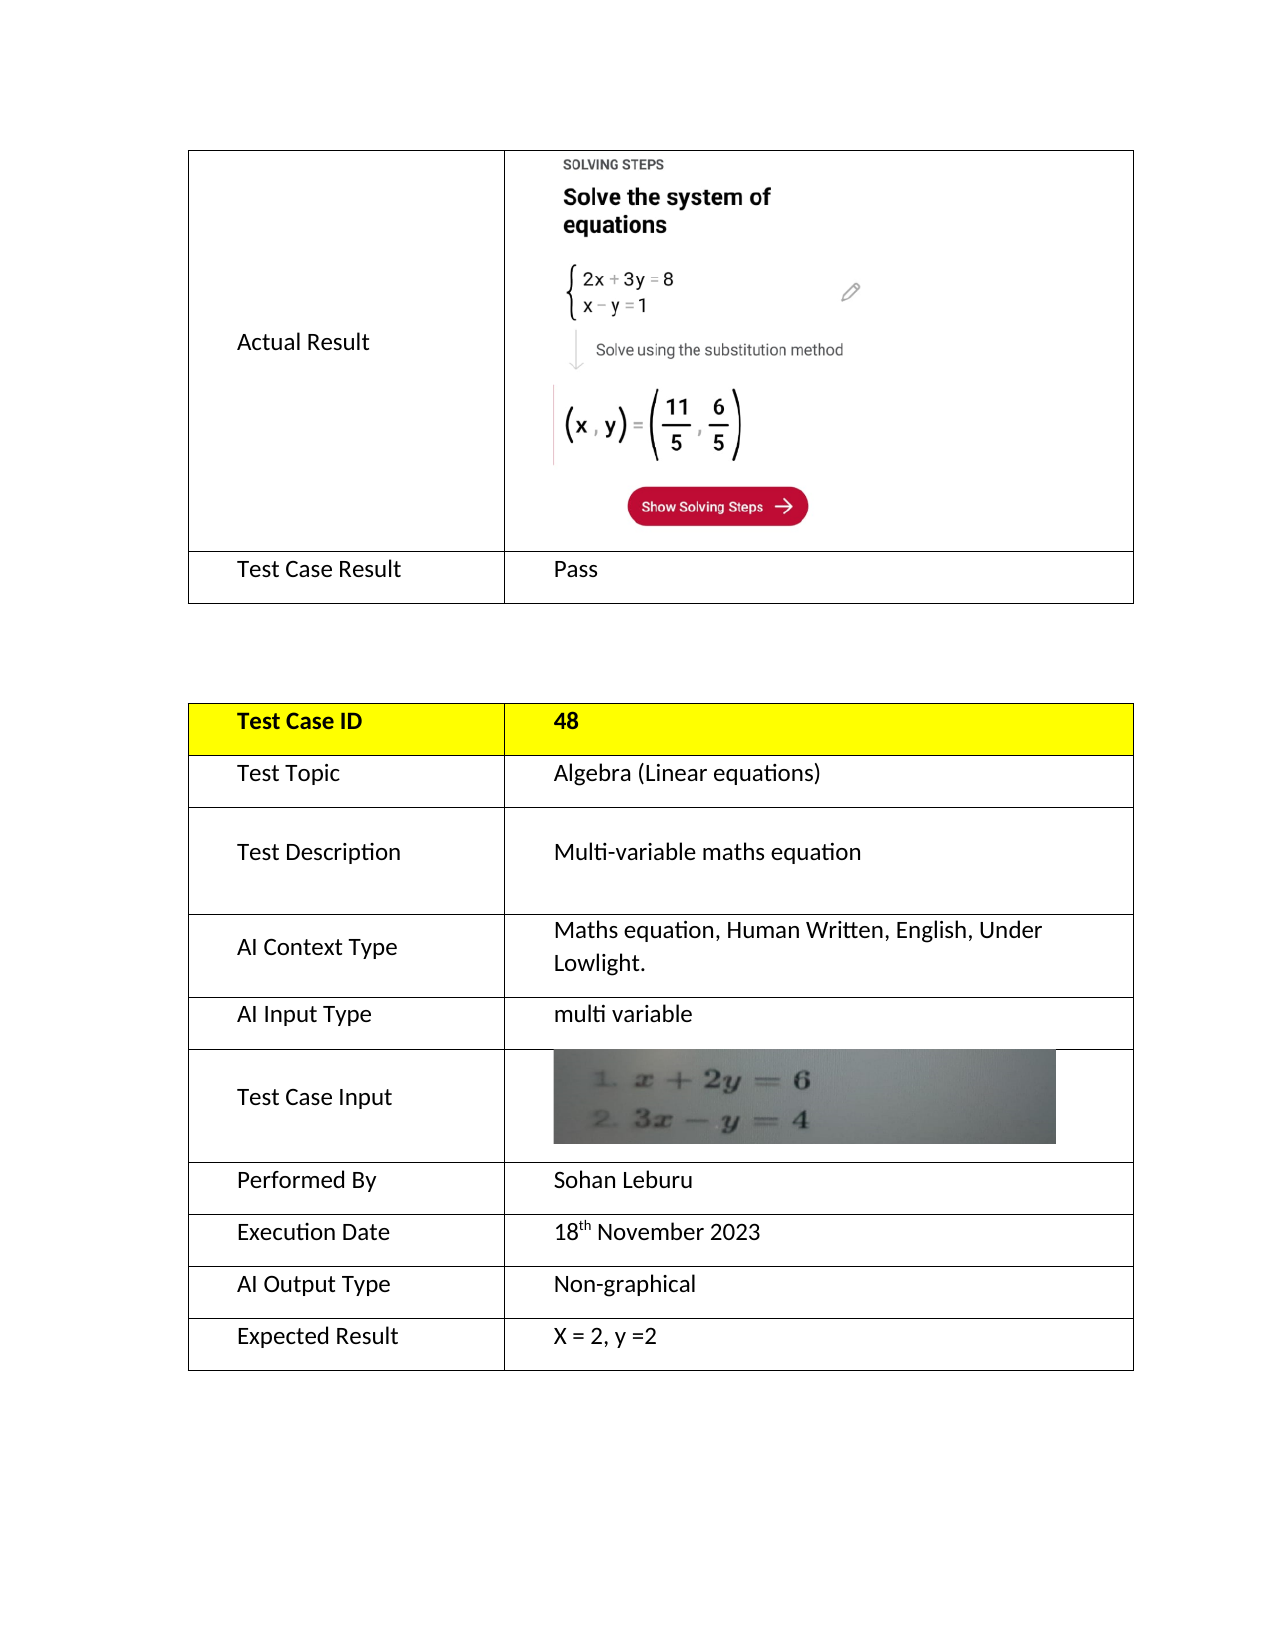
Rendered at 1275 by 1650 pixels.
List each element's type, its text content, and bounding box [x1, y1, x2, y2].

table_cell Sohan Leburu [505, 1163, 1133, 1214]
table_cell Execution Date [189, 1215, 504, 1266]
table_cell 18th November 2023 [505, 1215, 1133, 1266]
picture [553, 1049, 1056, 1144]
table_cell Test Case Input [189, 1050, 504, 1162]
table_cell Algebra (Linear equations) [505, 756, 1133, 807]
table_cell Actual Result [189, 151, 504, 551]
table_cell Test Case Result [189, 552, 504, 603]
table_header 48 [505, 704, 1133, 755]
table_header Test Case ID [189, 704, 504, 755]
picture [553, 151, 884, 533]
table_cell [505, 1050, 1133, 1162]
table_cell Test Description [189, 808, 504, 913]
table_cell AI Input Type [189, 998, 504, 1049]
table_cell Performed By [189, 1163, 504, 1214]
table_cell multi variable [505, 998, 1133, 1049]
table_cell Expected Result [189, 1319, 504, 1370]
table_cell Non-graphical [505, 1267, 1133, 1318]
table_cell Maths equation, Human Written, English, Under Lowlight. [505, 915, 1133, 997]
table_cell Test Topic [189, 756, 504, 807]
table_cell Multi-variable maths equation [505, 808, 1133, 913]
table_cell AI Context Type [189, 915, 504, 997]
table_cell AI Output Type [189, 1267, 504, 1318]
table_cell X = 2, y =2 [505, 1319, 1133, 1370]
table_cell Pass [505, 552, 1133, 603]
table_cell [505, 151, 1133, 551]
